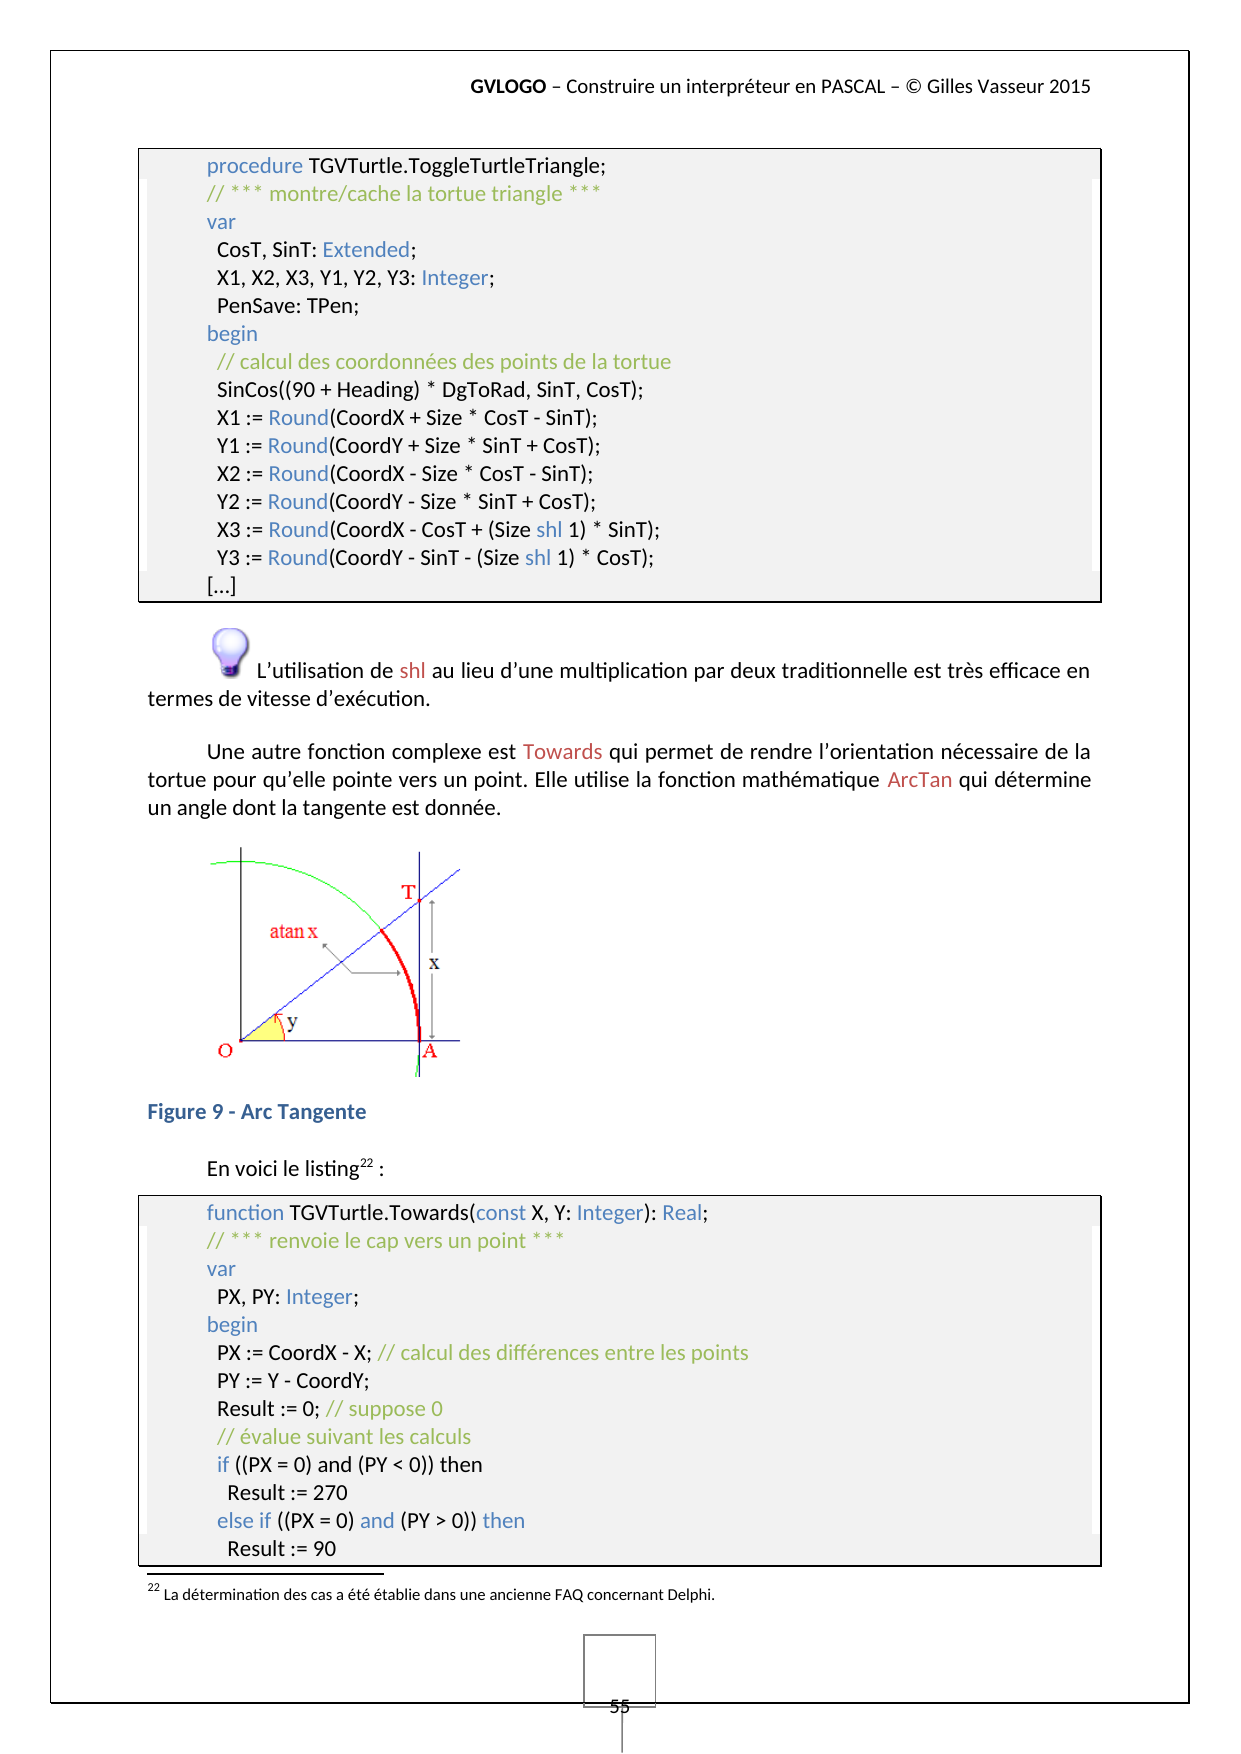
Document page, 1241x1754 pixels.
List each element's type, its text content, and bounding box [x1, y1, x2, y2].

text // *** montre/cache la tortue triangle *** [147, 179, 1092, 207]
text // calcul des coordonnées des points de la tortue [147, 347, 1092, 375]
text PX, PY: Integer; [147, 1282, 1092, 1310]
text var [147, 1254, 1092, 1282]
text PX := CoordX - X; // calcul des différences entre les points [147, 1338, 1092, 1366]
text SinCos((90 + Heading) * DgToRad, SinT, CosT); [147, 375, 1092, 403]
text procedure TGVTurtle.ToggleTurtleTriangle; [139, 149, 1100, 179]
text Figure 9 - Arc Tangente [147, 1097, 1092, 1125]
text begin [147, 319, 1092, 347]
text X1, X2, X3, Y1, Y2, Y3: Integer; [147, 263, 1092, 291]
text Result := 270 [147, 1478, 1092, 1506]
text function TGVTurtle.Towards(const X, Y: Integer): Real; [139, 1196, 1100, 1226]
text // *** renvoie le cap vers un point *** [147, 1226, 1092, 1254]
text CosT, SinT: Extended; [147, 235, 1092, 263]
picture [206, 628, 257, 679]
picture [206, 846, 499, 1077]
text Result := 90 [139, 1531, 1100, 1565]
text X3 := Round(CoordX - CosT + (Size shl 1) * SinT); [147, 515, 1092, 543]
text PY := Y - CoordY; [147, 1366, 1092, 1394]
text PenSave: TPen; [147, 291, 1092, 319]
text L’utilisation de shl au lieu d’une multiplication par deux traditionnelle est très efficace en termes de vitesse d’exécution. [147, 628, 1092, 712]
text Result := 0; // suppose 0 [147, 1394, 1092, 1422]
text Y2 := Round(CoordY - Size * SinT + CosT); [147, 487, 1092, 515]
text Une autre fonction complexe est Towards qui permet de rendre l’orientation nécessaire de la tortue pour qu’elle pointe vers un point. Elle utilise la fonction mathématique ArcTan qui détermine un angle dont la tangente est donnée. [147, 737, 1092, 821]
text En voici le listing : [147, 1154, 1092, 1183]
text var [147, 207, 1092, 235]
text // évalue suivant les calculs [147, 1422, 1092, 1450]
text Y1 := Round(CoordY + Size * SinT + CosT); [147, 431, 1092, 459]
text begin [147, 1310, 1092, 1338]
text […] [139, 568, 1100, 601]
text X2 := Round(CoordX - Size * CosT - SinT); [147, 459, 1092, 487]
text else if ((PX = 0) and (PY > 0)) then [147, 1506, 1092, 1531]
text X1 := Round(CoordX + Size * CosT - SinT); [147, 403, 1092, 431]
text Y3 := Round(CoordY - SinT - (Size shl 1) * CosT); [147, 543, 1092, 568]
text if ((PX = 0) and (PY < 0)) then [147, 1450, 1092, 1478]
